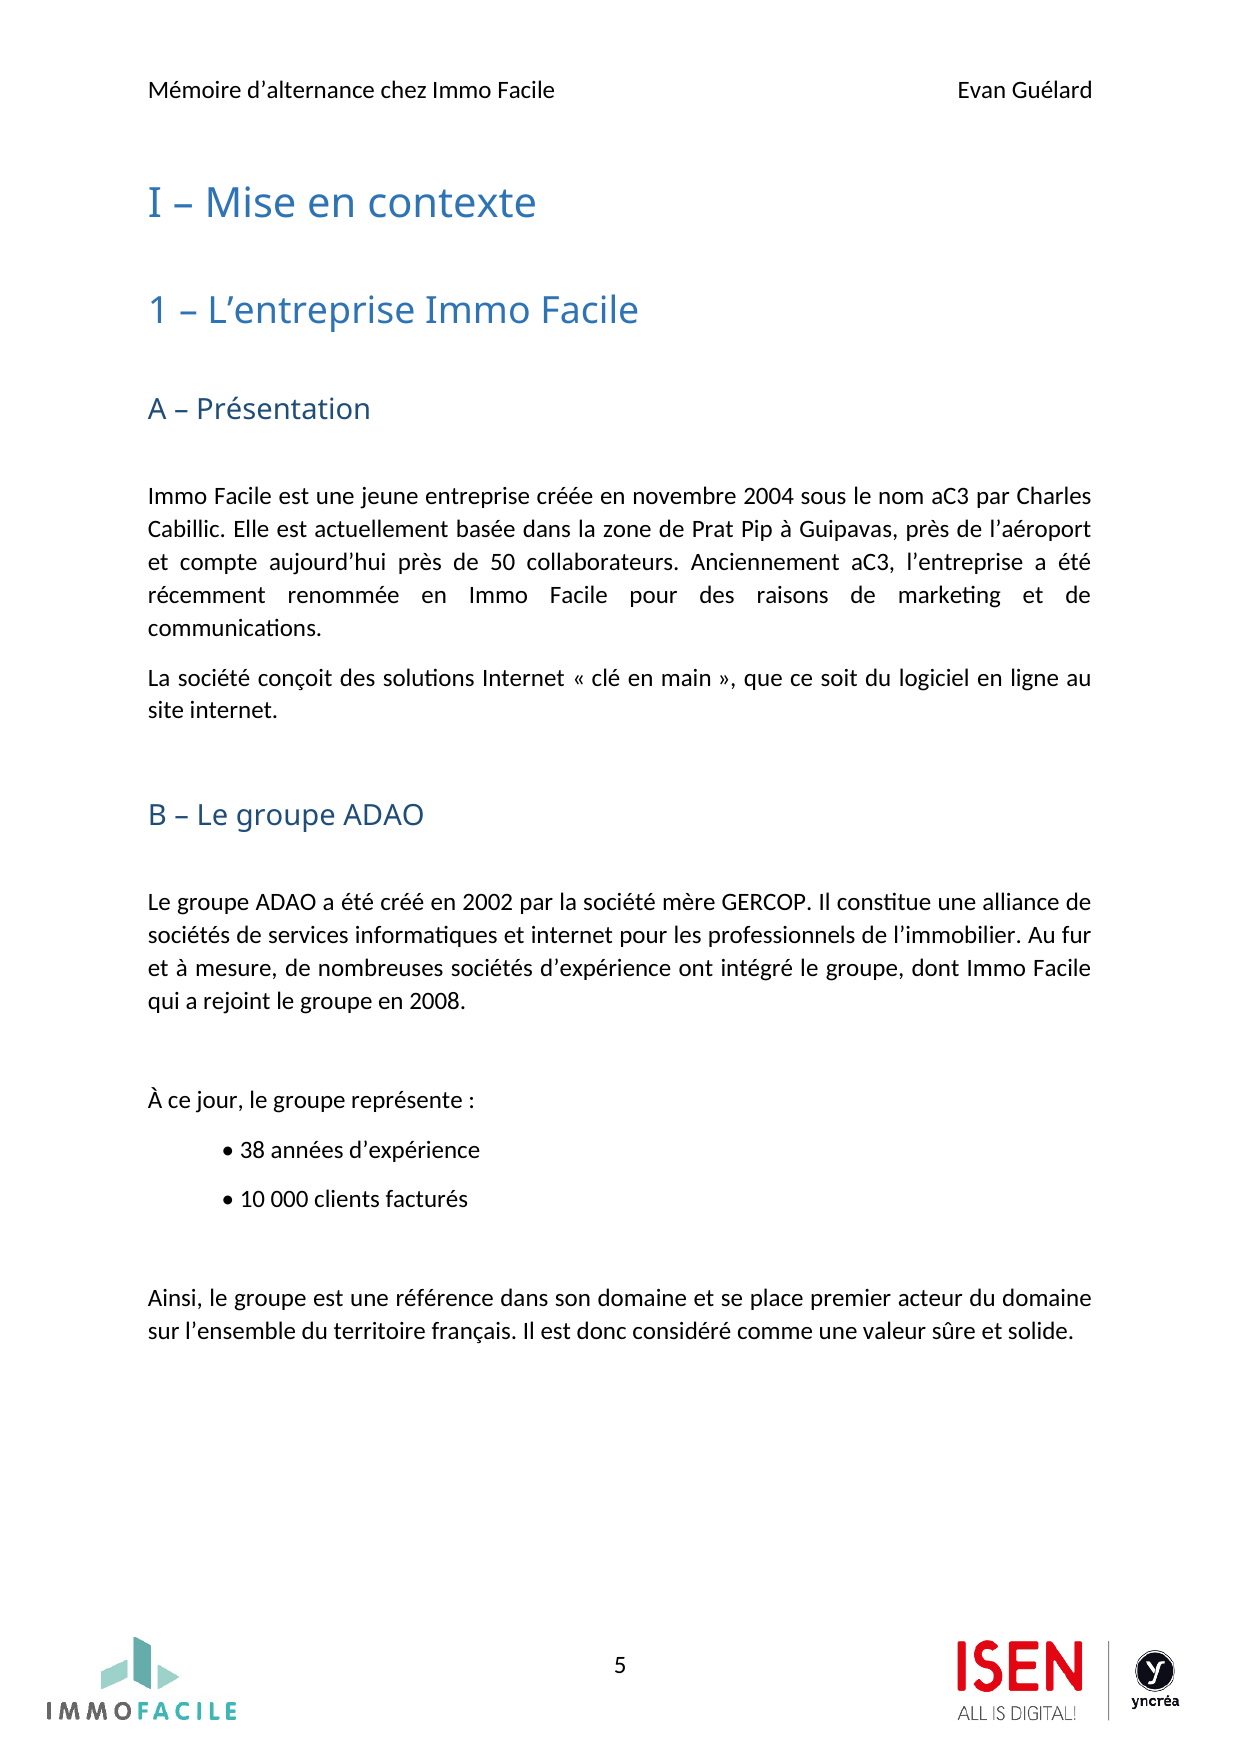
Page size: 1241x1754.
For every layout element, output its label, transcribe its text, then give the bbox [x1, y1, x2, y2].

text Le groupe ADAO a été créé en 2002 par la société mère GERCOP. Il constitue une alliance de sociétés de services informatiques et internet pour les professionnels de l’immobilier. Au fur et à mesure, de nombreuses sociétés d’expérience ont intégré le groupe, dont Immo Facile qui a rejoint le groupe en 2008. [148, 886, 1093, 1016]
subtitle I – Mise en contexte [148, 173, 1093, 229]
text La société conçoit des solutions Internet « clé en main », que ce soit du logiciel en ligne au site internet. [148, 662, 1093, 725]
text Ainsi, le groupe est une référence dans son domaine et se place premier acteur du domaine sur l’ensemble du territoire français. Il est donc considéré comme une valeur sûre et solide. [148, 1282, 1093, 1346]
subtitle A – Présentation [148, 388, 1093, 428]
subtitle B – Le groupe ADAO [148, 794, 1093, 833]
text Immo Facile est une jeune entreprise créée en novembre 2004 sous le nom aC3 par Charles Cabillic. Elle est actuellement basée dans la zone de Prat Pip à Guipavas, près de l’aéroport et compte aujourd’hui près de 50 collaborateurs. Anciennement aC3, l’entreprise a été récemment renommée en Immo Facile pour des raisons de marketing et de communications. [148, 481, 1093, 643]
text À ce jour, le groupe représente : [148, 1084, 1093, 1115]
text • 38 années d’expérience [148, 1134, 1093, 1164]
text • 10 000 clients facturés [148, 1183, 1093, 1214]
picture [931, 1638, 1200, 1721]
subtitle 1 – L’entreprise Immo Facile [148, 283, 1093, 334]
picture [47, 1637, 236, 1720]
